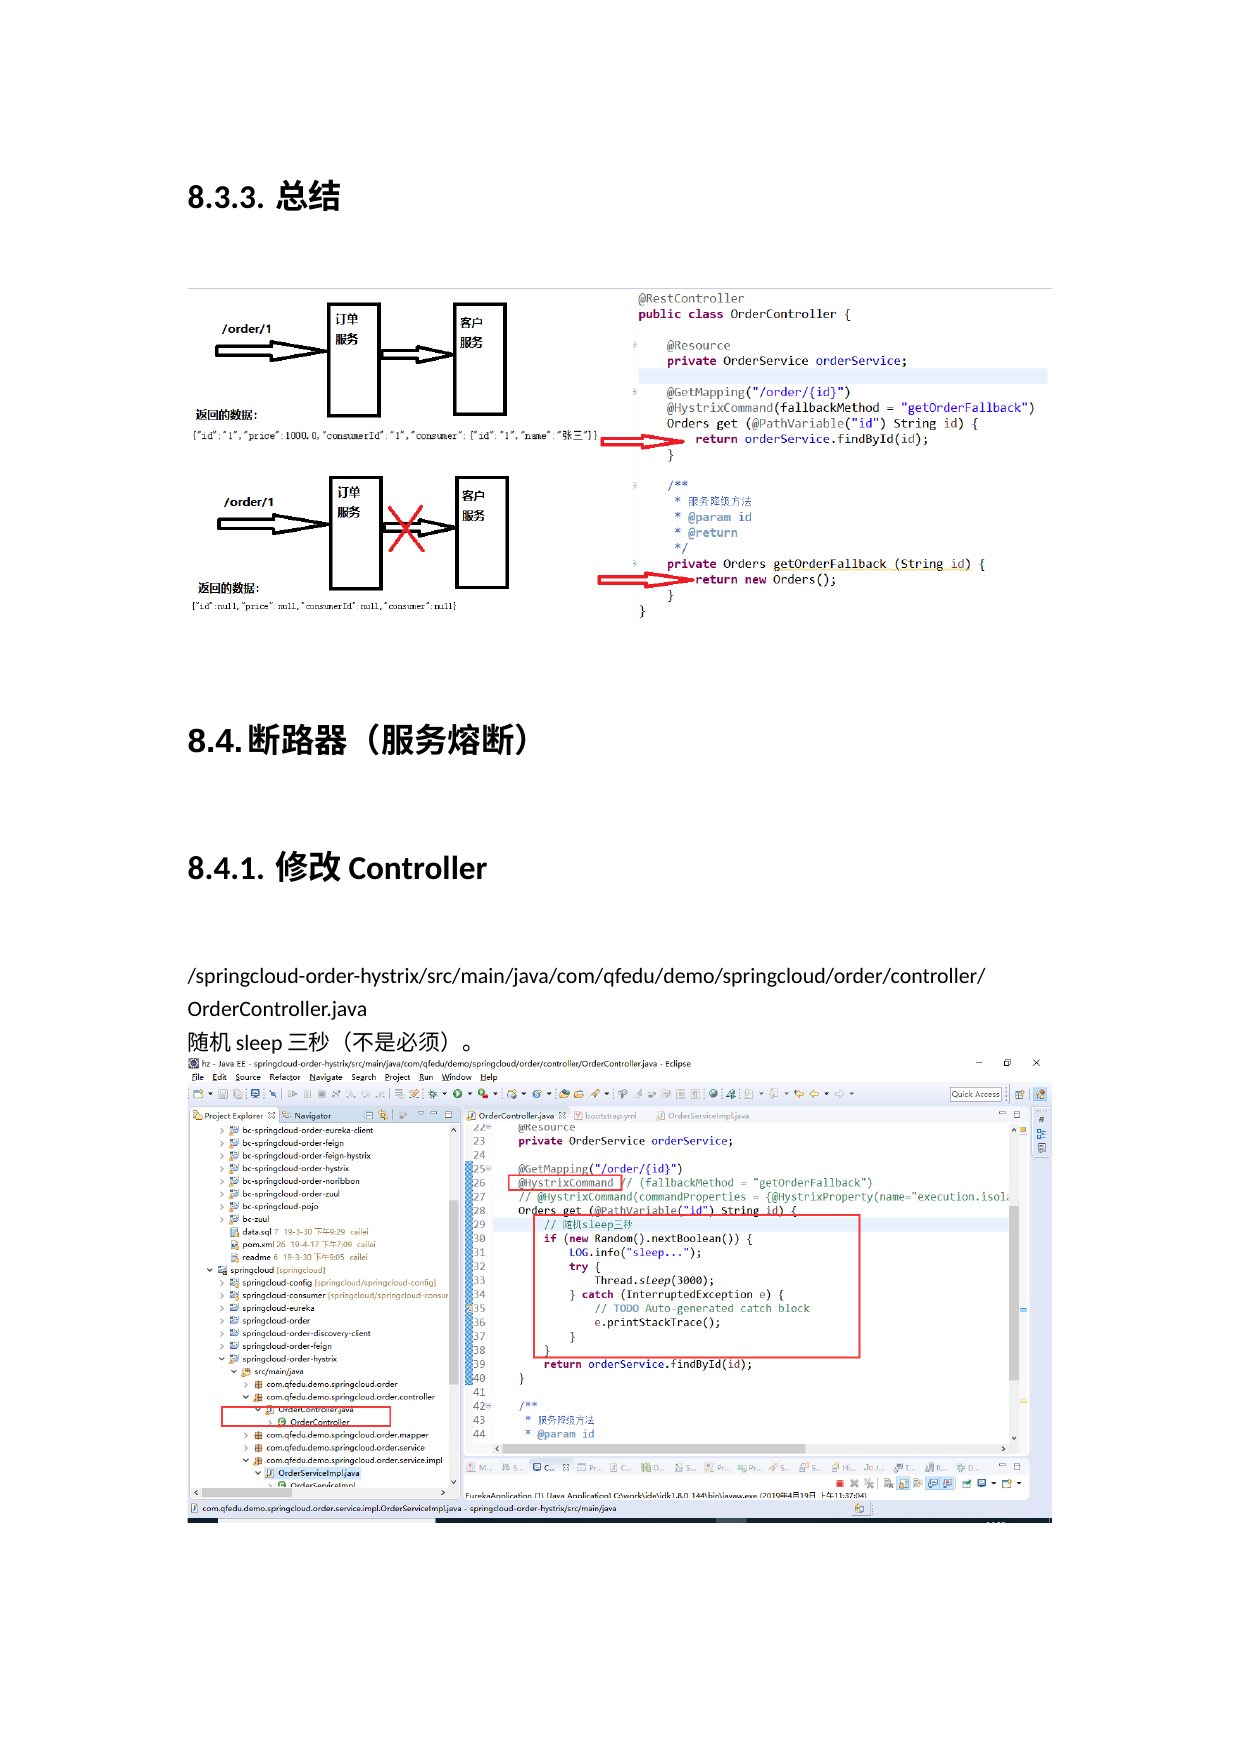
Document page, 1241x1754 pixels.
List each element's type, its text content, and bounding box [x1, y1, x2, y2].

picture [187, 288, 1052, 630]
text /springcloud-order-hystrix/src/main/java/com/qfedu/demo/springcloud/order/controller/OrderController.java [187, 959, 1053, 1024]
picture [187, 1056, 1052, 1523]
subtitle 修改Controller [187, 833, 1053, 898]
subtitle 断路器（服务熔断） [187, 706, 1053, 771]
subtitle 总结 [187, 162, 1053, 227]
text 随机sleep三秒（不是必须）。 [187, 1024, 1053, 1057]
